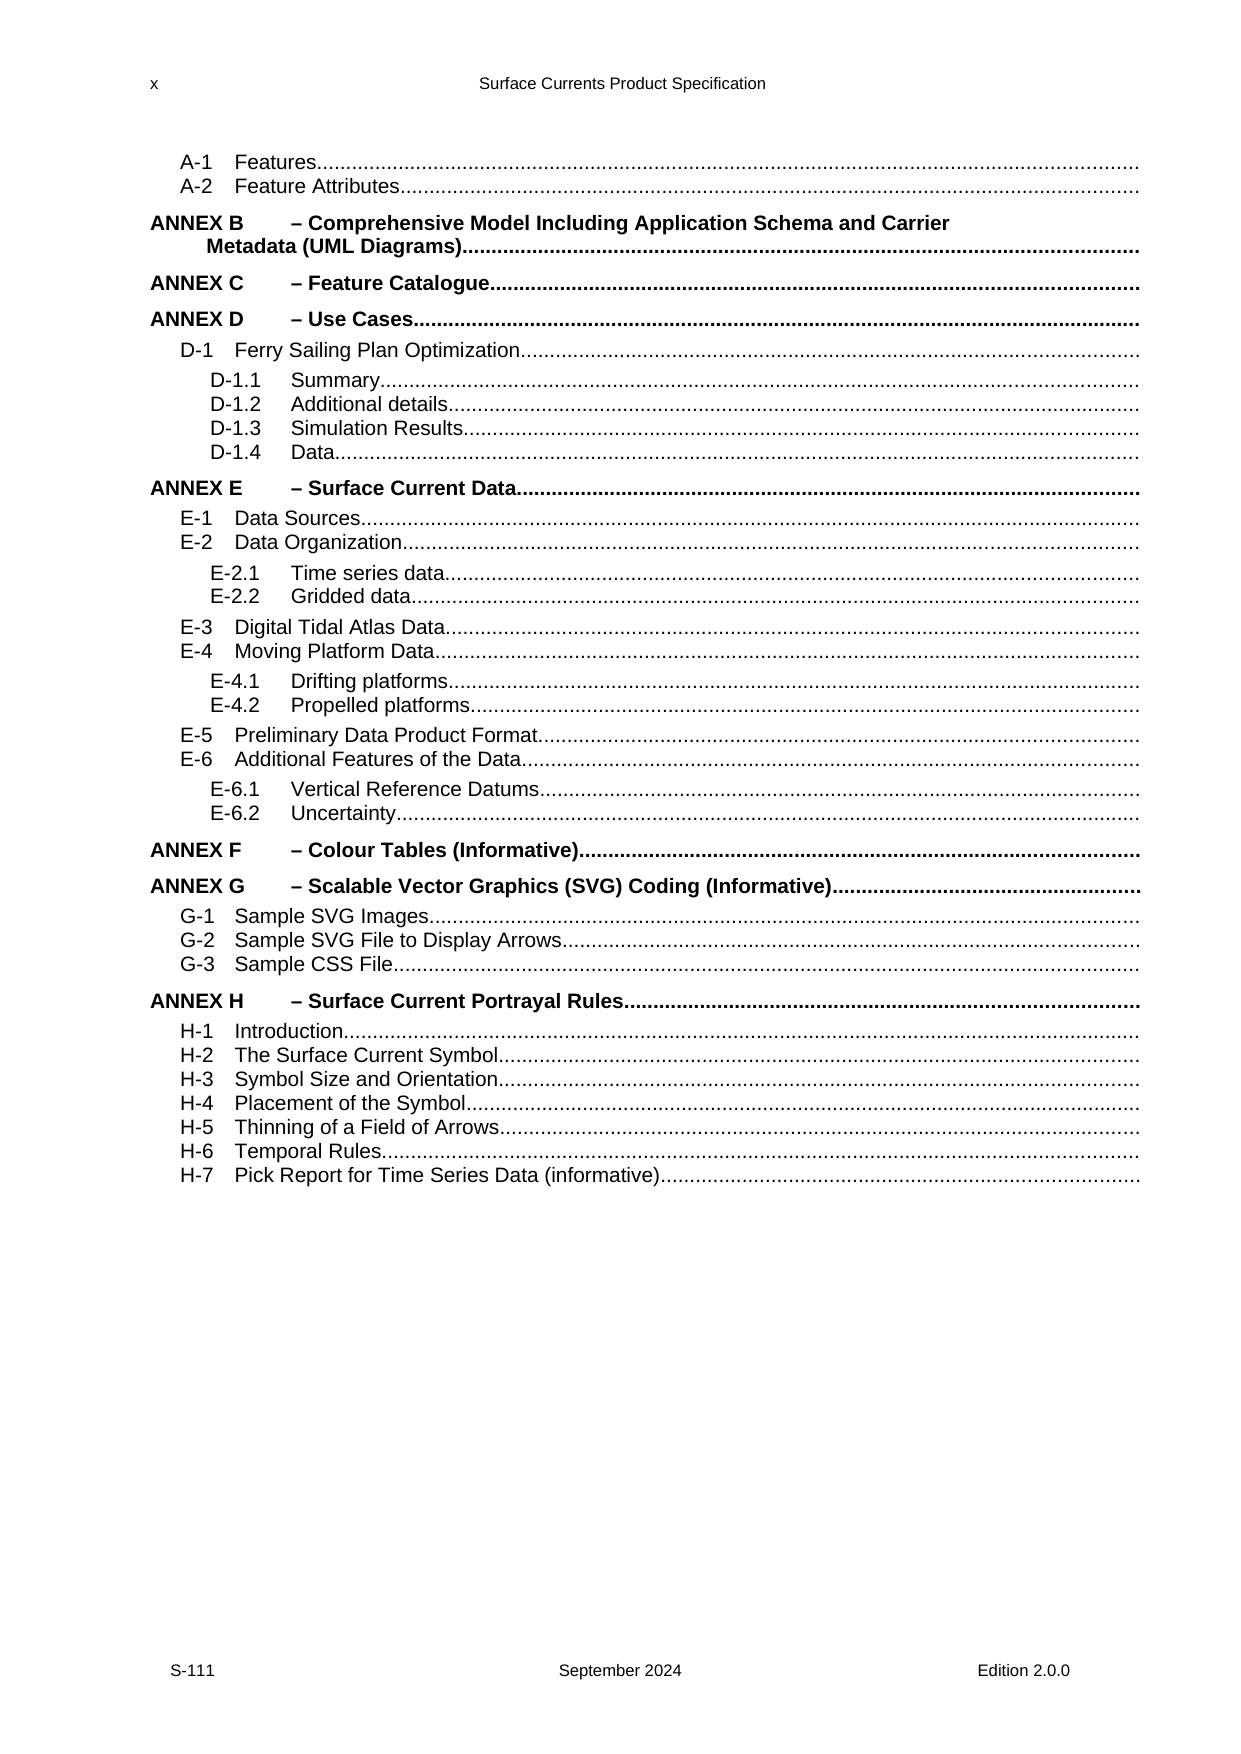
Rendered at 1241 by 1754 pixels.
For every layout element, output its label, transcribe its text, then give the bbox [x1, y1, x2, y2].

text ANNEX C – Feature Catalogue 69 [150, 271, 1038, 295]
text A-1 Features 54 [180, 150, 1038, 174]
text E-2.2 Gridded data 79 [210, 584, 1038, 608]
text H-7 Pick Report for Time Series Data (informative) 93 [180, 1162, 1038, 1186]
text E-2 Data Organization 77 [180, 530, 1038, 554]
text ANNEX B – Comprehensive Model Including Application Schema and Carrier Metadata (UML Diagrams) 57 [150, 210, 1038, 258]
text D-1.2 Additional details 73 [210, 392, 1038, 416]
text H-2 The Surface Current Symbol 90 [180, 1043, 1038, 1067]
text ANNEX G – Scalable Vector Graphics (SVG) Coding (Informative) 87 [150, 874, 1038, 898]
text E-2.1 Time series data 77 [210, 560, 1038, 584]
text E-3 Digital Tidal Atlas Data 80 [180, 614, 1038, 638]
text D-1.3 Simulation Results 74 [210, 416, 1038, 439]
text A-2 Feature Attributes 54 [180, 174, 1038, 198]
text E-4.2 Propelled platforms 81 [210, 693, 1038, 717]
text H-1 Introduction 90 [180, 1019, 1038, 1043]
text D-1 Ferry Sailing Plan Optimization 73 [180, 337, 1038, 361]
text H-5 Thinning of a Field of Arrows 92 [180, 1114, 1038, 1138]
text G-1 Sample SVG Images 87 [180, 904, 1038, 928]
text E-4 Moving Platform Data 81 [180, 638, 1038, 662]
text ANNEX H – Surface Current Portrayal Rules 90 [150, 988, 1038, 1012]
text ANNEX F – Colour Tables (Informative) 85 [150, 837, 1038, 861]
text E-6.1 Vertical Reference Datums 82 [210, 777, 1038, 801]
text H-3 Symbol Size and Orientation 91 [180, 1067, 1038, 1091]
text D-1.4 Data 74 [210, 439, 1038, 463]
text E-6.2 Uncertainty 82 [210, 801, 1038, 825]
text E-6 Additional Features of the Data 82 [180, 747, 1038, 771]
text H-4 Placement of the Symbol 92 [180, 1091, 1038, 1114]
text G-3 Sample CSS File 88 [180, 952, 1038, 976]
text E-5 Preliminary Data Product Format 81 [180, 723, 1038, 747]
text D-1.1 Summary 73 [210, 368, 1038, 392]
text E-4.1 Drifting platforms 81 [210, 669, 1038, 693]
text E-1 Data Sources 77 [180, 506, 1038, 530]
text ANNEX E – Surface Current Data 77 [150, 476, 1038, 500]
text G-2 Sample SVG File to Display Arrows 87 [180, 928, 1038, 952]
text ANNEX D – Use Cases 73 [150, 307, 1038, 331]
text H-6 Temporal Rules 93 [180, 1138, 1038, 1162]
